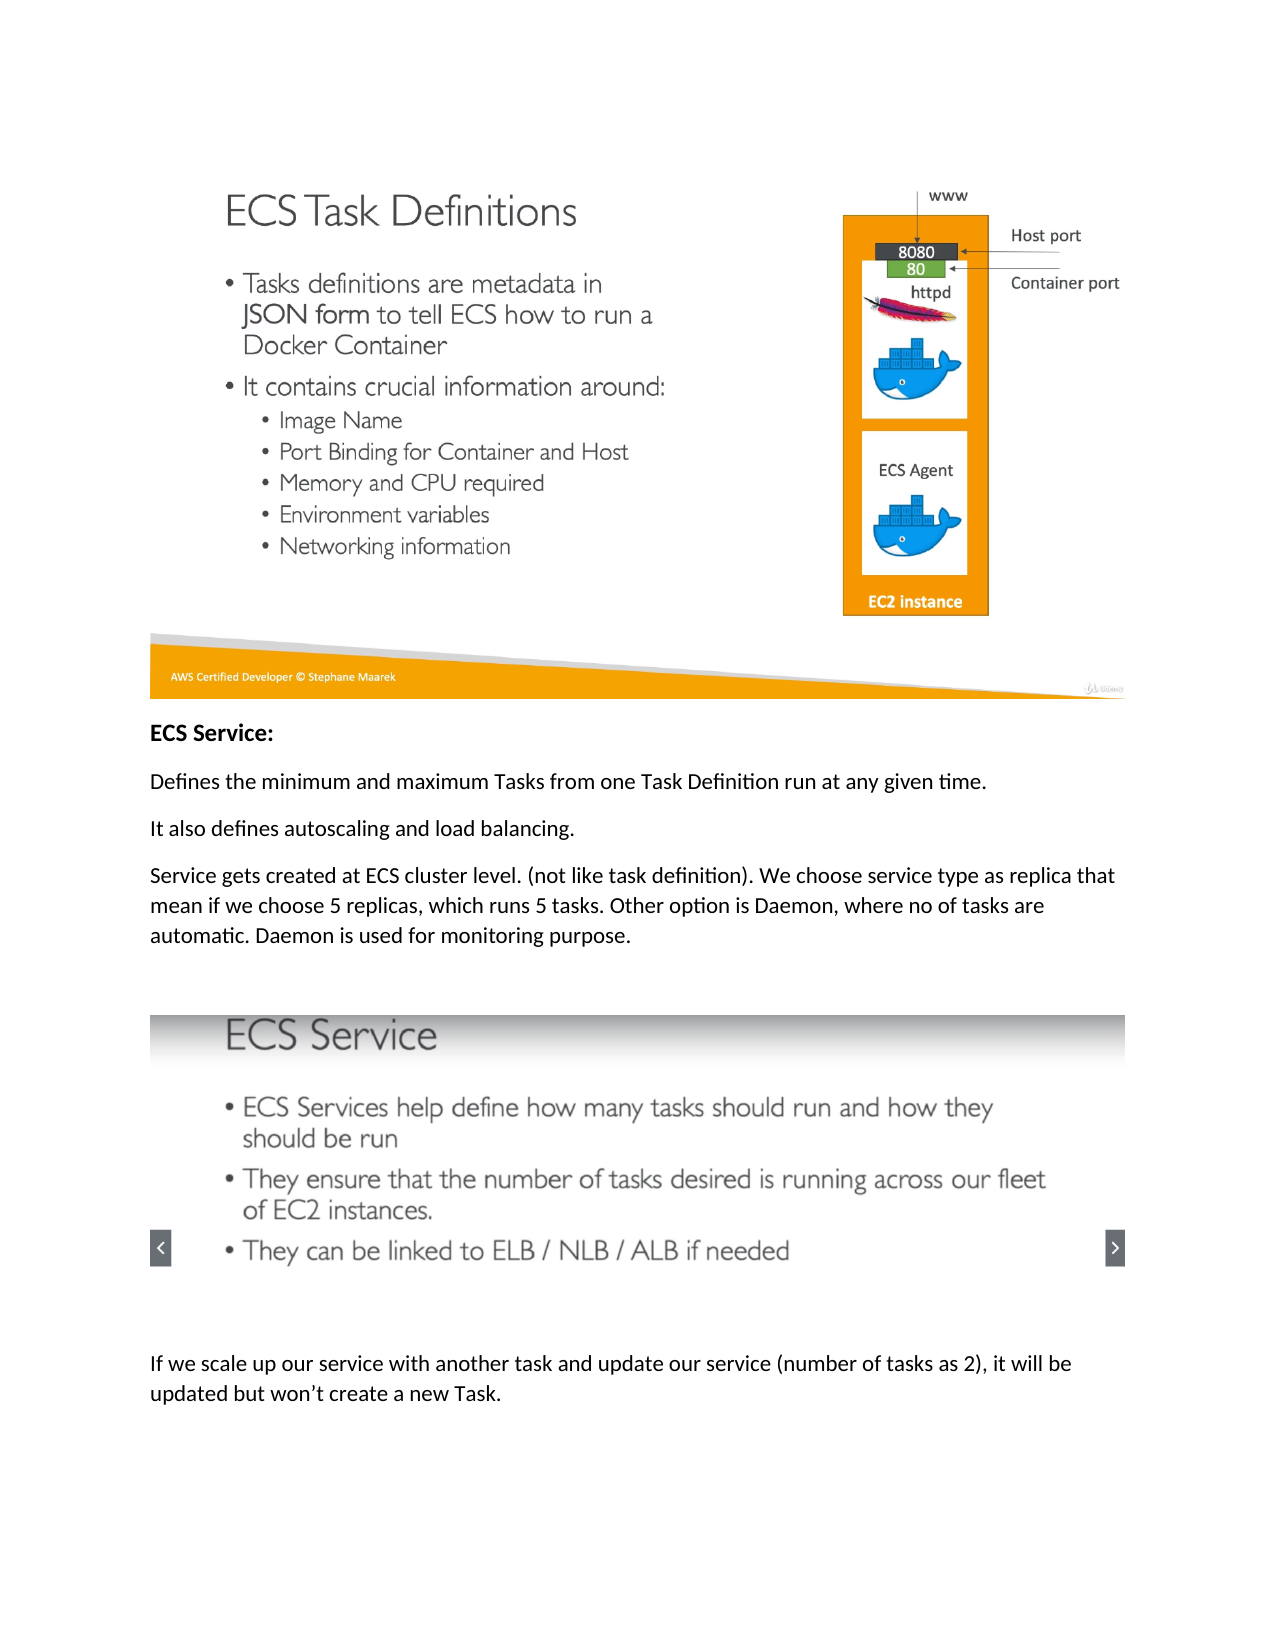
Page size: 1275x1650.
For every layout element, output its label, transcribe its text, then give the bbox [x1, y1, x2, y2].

picture [150, 1015, 1125, 1284]
text It also defines autoscaling and load balancing. [150, 814, 1125, 842]
text Defines the minimum and maximum Tasks from one Task Definition run at any given time. [150, 767, 1125, 795]
text If we scale up our service with another task and update our service (number of tasks as 2), it will be updated but won’t create a new Task. [150, 1349, 1125, 1408]
text ECS Service: [150, 717, 1125, 748]
text Service gets created at ECS cluster level. (not like task definition). We choose service type as replica that mean if we choose 5 replicas, which runs 5 tasks. Other option is Daemon, where no of tasks are automatic. Daemon is used for monitoring purpose. [150, 861, 1125, 949]
picture [150, 150, 1125, 699]
